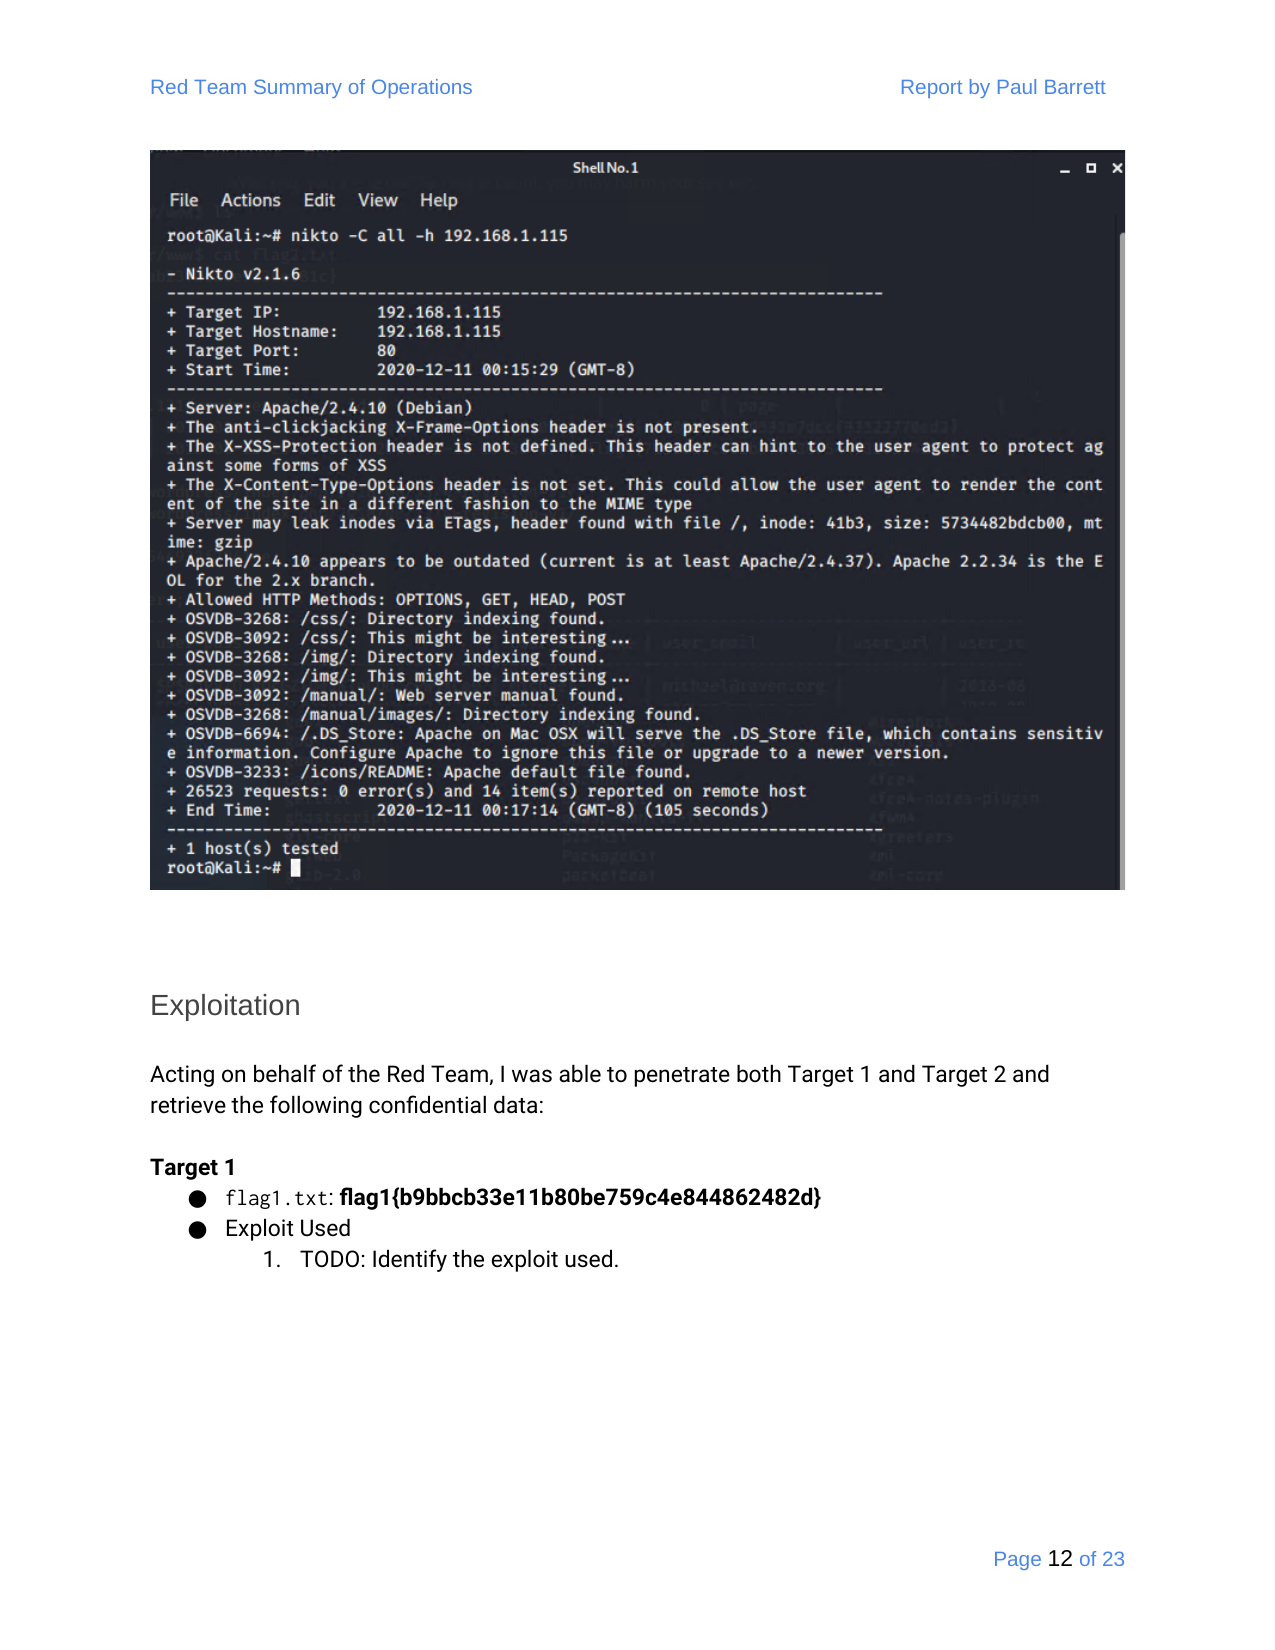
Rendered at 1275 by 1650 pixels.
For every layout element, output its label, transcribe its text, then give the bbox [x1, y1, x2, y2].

list flag1.txt: flag1{b9bbcb33e11b80be759c4e844862482d} [187, 1184, 1125, 1211]
subtitle Exploitation [150, 988, 1125, 1022]
picture [150, 150, 1125, 890]
list Exploit Used [187, 1215, 1125, 1242]
text Acting on behalf of the Red Team, I was able to penetrate both Target 1 and Target 2 and retrieve the following confidential data: [150, 1061, 1125, 1119]
list TODO: Identify the exploit used. [262, 1246, 1125, 1273]
text Target 1 [150, 1154, 1125, 1181]
